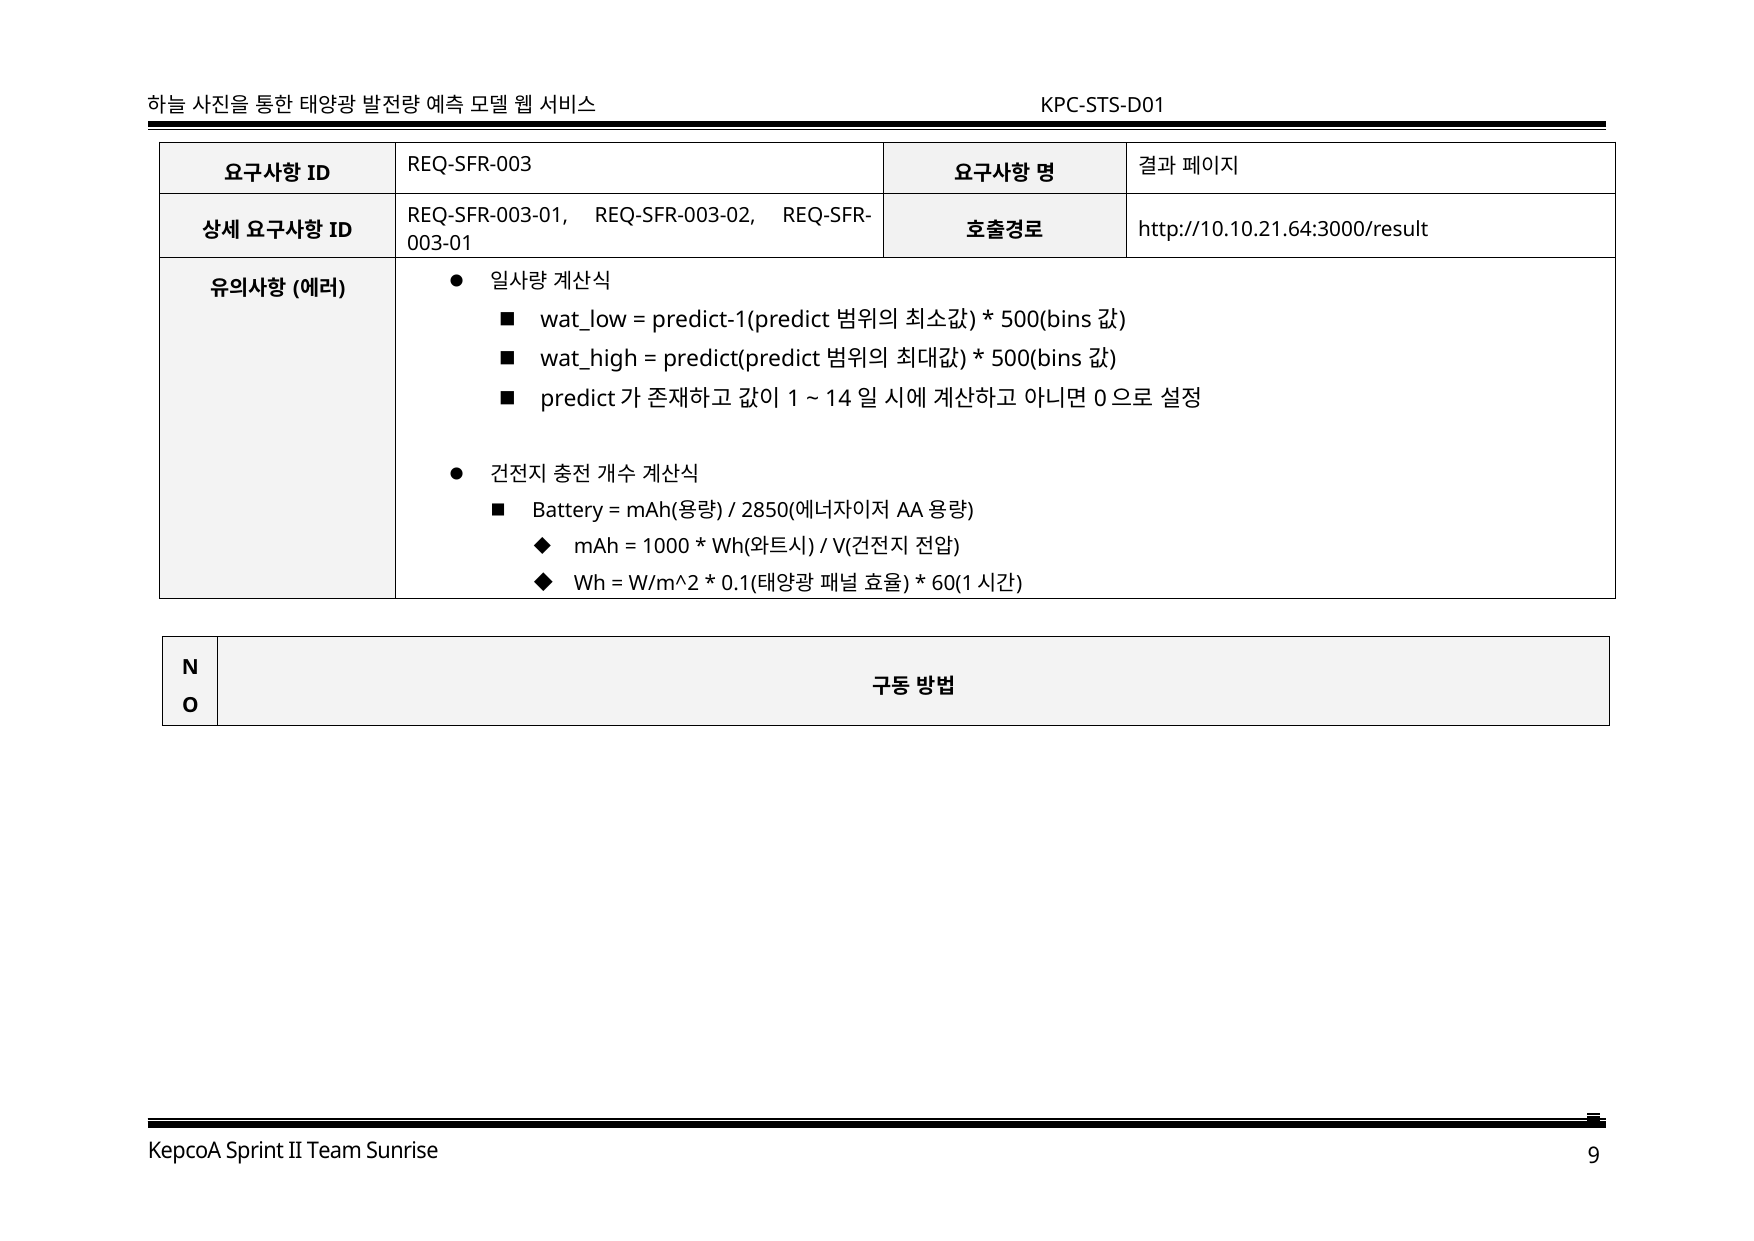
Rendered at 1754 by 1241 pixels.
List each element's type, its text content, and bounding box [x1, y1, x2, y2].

table_cell REQ-SFR-003-01, REQ-SFR-003-02, REQ-SFR-003-01 [396, 194, 883, 257]
table_header 요구사항 명 [884, 143, 1126, 193]
table_cell 유의사항 (에러) [160, 258, 395, 598]
table_cell 일사량 계산식 wat_low = predict-1(predict 범위의 최소값) * 500(bins 값) wat_high = predict(predict 범위의 최대값) * 500(bins 값) predict가 존재하고 값이 1 ~ 14 일 시에 계산하고 아니면 0으로 설정 건전지 충전 개수 계산식 Battery = mAh(용량) / 2850(에너자이저 AA 용량) mAh = 1000 * Wh(와트시) / V(건전지 전압) Wh = W/m^2 * 0.1(태양광 패널 효율) * 60(1시간) [396, 258, 1615, 598]
table_header NO [163, 637, 217, 725]
table_cell 호출경로 [884, 194, 1126, 257]
table_header 결과 페이지 [1127, 143, 1615, 193]
table_header REQ-SFR-003 [396, 143, 883, 193]
table_header 요구사항 ID [160, 143, 395, 193]
table_cell 상세 요구사항 ID [160, 194, 395, 257]
table_header 구동 방법 [218, 637, 1609, 725]
table_cell http://10.10.21.64:3000/result [1127, 194, 1615, 257]
